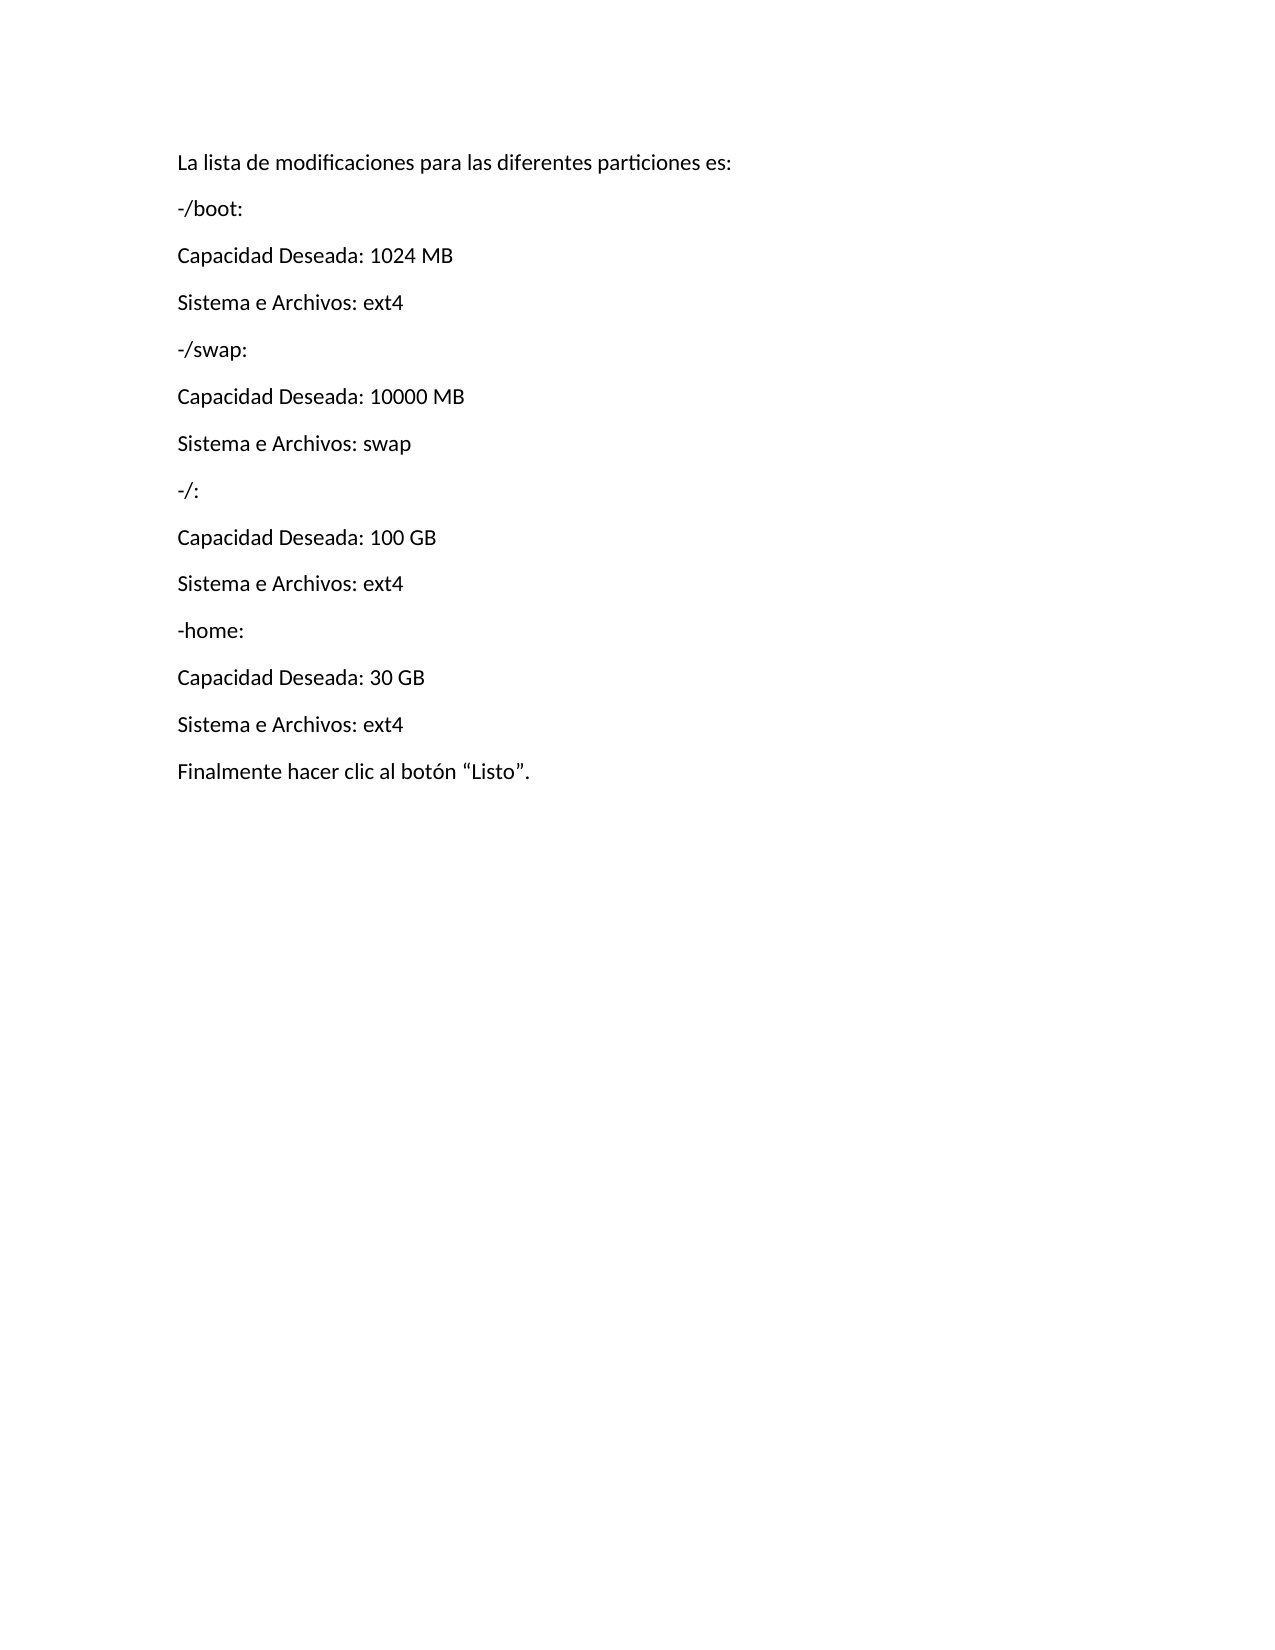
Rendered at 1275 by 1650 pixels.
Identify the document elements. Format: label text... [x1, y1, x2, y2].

text Sistema e Archivos: swap [177, 429, 1098, 457]
text Capacidad Deseada: 10000 MB [177, 382, 1098, 410]
text Sistema e Archivos: ext4 [177, 288, 1098, 316]
text Sistema e Archivos: ext4 [177, 569, 1098, 597]
text Capacidad Deseada: 1024 MB [177, 241, 1098, 269]
text -home: [177, 616, 1098, 644]
text -/swap: [177, 335, 1098, 363]
text Capacidad Deseada: 100 GB [177, 523, 1098, 551]
text -/: [177, 476, 1098, 504]
text La lista de modificaciones para las diferentes particiones es: [177, 148, 1098, 176]
text Sistema e Archivos: ext4 [177, 710, 1098, 738]
text Finalmente hacer clic al botón “Listo”. [177, 757, 1098, 785]
text -/boot: [177, 194, 1098, 222]
text Capacidad Deseada: 30 GB [177, 663, 1098, 691]
